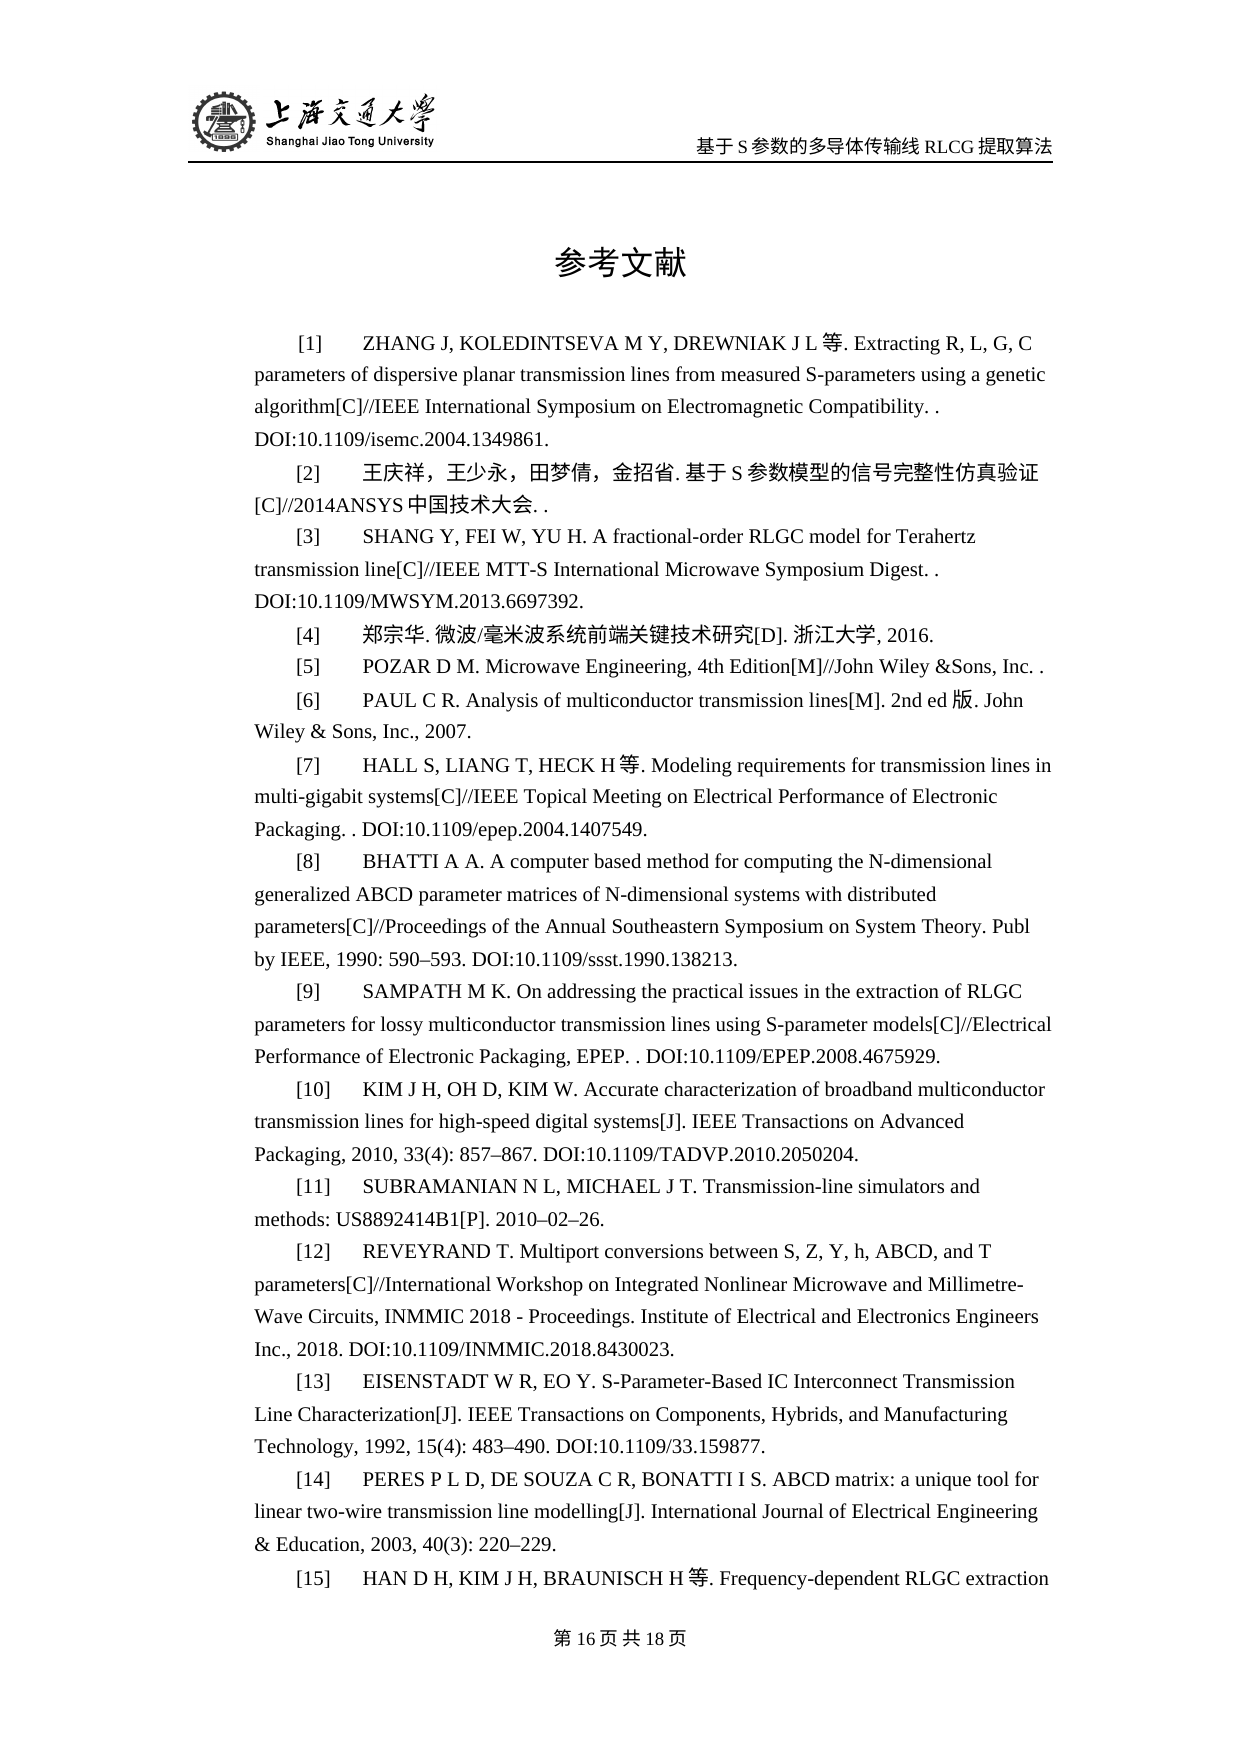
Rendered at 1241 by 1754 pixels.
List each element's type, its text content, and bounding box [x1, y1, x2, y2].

text 参考文献 [187, 228, 1053, 293]
text [10] KIM J H, OH D, KIM W. Accurate characterization of broadband multiconductor transmission lines for high-speed digital systems[J]. IEEE Transactions on Advanced Packaging, 2010, 33(4): 857–867. DOI:10.1109/TADVP.2010.2050204. [254, 1073, 1053, 1170]
text [11] SUBRAMANIAN N L, MICHAEL J T. Transmission-line simulators and methods: US8892414B1[P]. 2010–02–26. [254, 1170, 1053, 1235]
text [4] 郑宗华. 微波/毫米波系统前端关键技术研究[D]. 浙江大学, 2016. [254, 618, 1053, 650]
text [13] EISENSTADT W R, EO Y. S-Parameter-Based IC Interconnect Transmission Line Characterization[J]. IEEE Transactions on Components, Hybrids, and Manufacturing Technology, 1992, 15(4): 483–490. DOI:10.1109/33.159877. [254, 1365, 1053, 1463]
text [7] HALL S, LIANG T, HECK H等. Modeling requirements for transmission lines in multi-gigabit systems[C]//IEEE Topical Meeting on Electrical Performance of Electronic Packaging. . DOI:10.1109/epep.2004.1407549. [254, 748, 1053, 845]
text [6] PAUL C R. Analysis of multiconductor transmission lines[M]. 2nd ed 版. John Wiley & Sons, Inc., 2007. [254, 683, 1053, 748]
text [254, 1560, 1053, 1593]
text [9] SAMPATH M K. On addressing the practical issues in the extraction of RLGC parameters for lossy multiconductor transmission lines using S-parameter models[C]//Electrical Performance of Electronic Packaging, EPEP. . DOI:10.1109/EPEP.2008.4675929. [254, 975, 1053, 1073]
text [14] PERES P L D, DE SOUZA C R, BONATTI I S. ABCD matrix: a unique tool for linear two-wire transmission line modelling[J]. International Journal of Electrical Engineering & Education, 2003, 40(3): 220–229. [254, 1463, 1053, 1560]
text [1] ZHANG J, KOLEDINTSEVA M Y, DREWNIAK J L等. Extracting R, L, G, C parameters of dispersive planar transmission lines from measured S-parameters using a genetic algorithm[C]//IEEE International Symposium on Electromagnetic Compatibility. . DOI:10.1109/isemc.2004.1349861. [254, 325, 1053, 455]
text [2] 王庆祥，王少永，田梦倩，金招省. 基于S参数模型的信号完整性仿真验证[C]//2014ANSYS中国技术大会. . [254, 455, 1053, 520]
text [5] POZAR D M. Microwave Engineering, 4th Edition[M]//John Wiley &Sons, Inc. . [254, 650, 1053, 683]
text [12] REVEYRAND T. Multiport conversions between S, Z, Y, h, ABCD, and T parameters[C]//International Workshop on Integrated Nonlinear Microwave and Millimetre-Wave Circuits, INMMIC 2018 - Proceedings. Institute of Electrical and Electronics Engineers Inc., 2018. DOI:10.1109/INMMIC.2018.8430023. [254, 1235, 1053, 1365]
text [3] SHANG Y, FEI W, YU H. A fractional-order RLGC model for Terahertz transmission line[C]//IEEE MTT-S International Microwave Symposium Digest. . DOI:10.1109/MWSYM.2013.6697392. [254, 520, 1053, 618]
text [8] BHATTI A A. A computer based method for computing the N-dimensional generalized ABCD parameter matrices of N-dimensional systems with distributed parameters[C]//Proceedings of the Annual Southeastern Symposium on System Theory. Publ by IEEE, 1990: 590–593. DOI:10.1109/ssst.1990.138213. [254, 845, 1053, 975]
